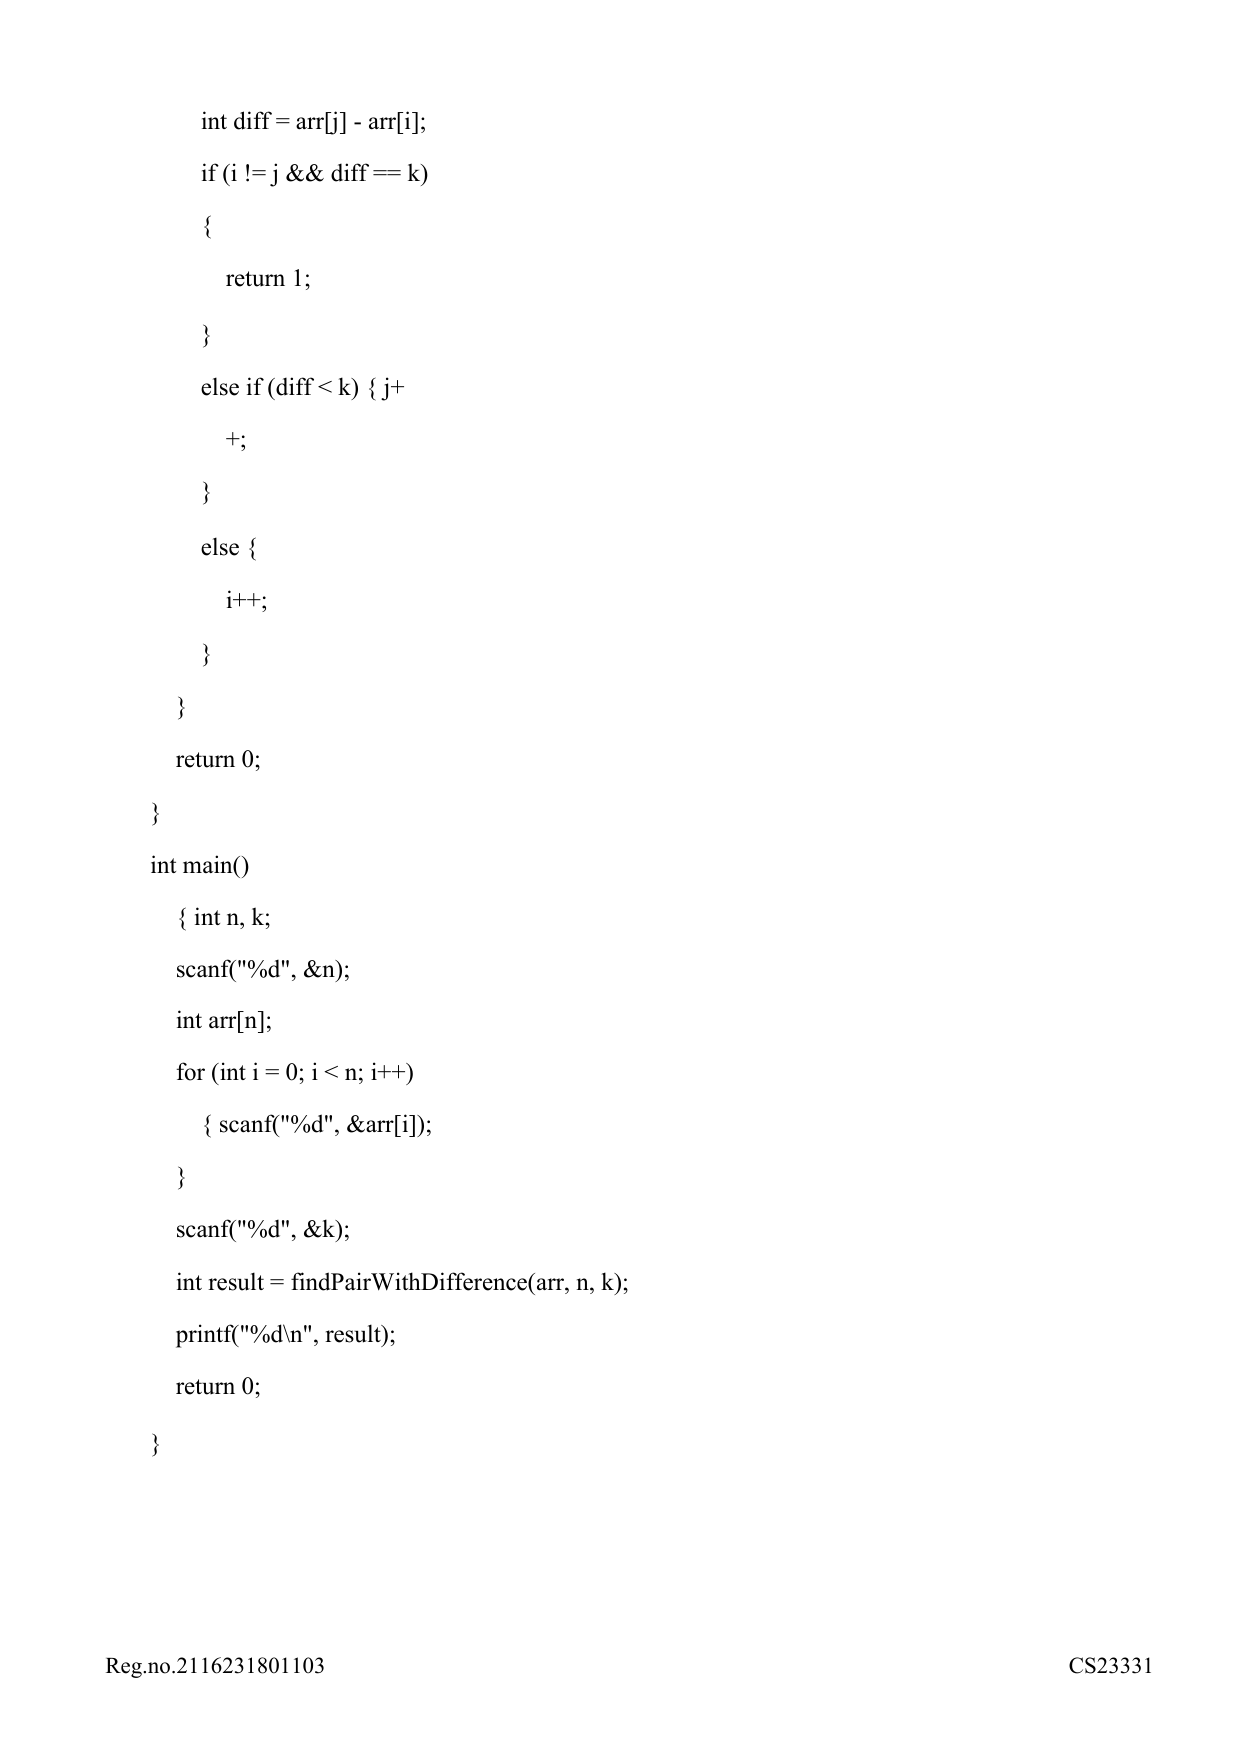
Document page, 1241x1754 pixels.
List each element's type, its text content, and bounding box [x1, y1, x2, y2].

text } [150, 1429, 1155, 1457]
text } [201, 320, 1155, 348]
text else if (diff < k) { j++; [201, 373, 407, 453]
text return 0; [176, 745, 1155, 773]
text for (int i = 0; i < n; i++) { scanf("%d", &arr[i]); [176, 1058, 459, 1138]
text return 0; [176, 1372, 1155, 1400]
text } [150, 798, 1155, 825]
text else { [94, 533, 257, 561]
text int result = findPairWithDifference(arr, n, k); printf("%d\n", result); [176, 1268, 723, 1348]
text return 1; [226, 264, 1155, 291]
text i++; [94, 586, 267, 614]
text } [176, 692, 1155, 720]
text int main() { int n, k; [150, 851, 288, 931]
text scanf("%d", &k); [176, 1215, 1155, 1243]
text int diff = arr[j] - arr[i]; if (i != j && diff == k) { [201, 107, 446, 239]
text } [201, 477, 1155, 505]
text } [201, 639, 1155, 667]
text } [176, 1162, 1155, 1190]
text scanf("%d", &n); int arr[n]; [176, 955, 350, 1034]
